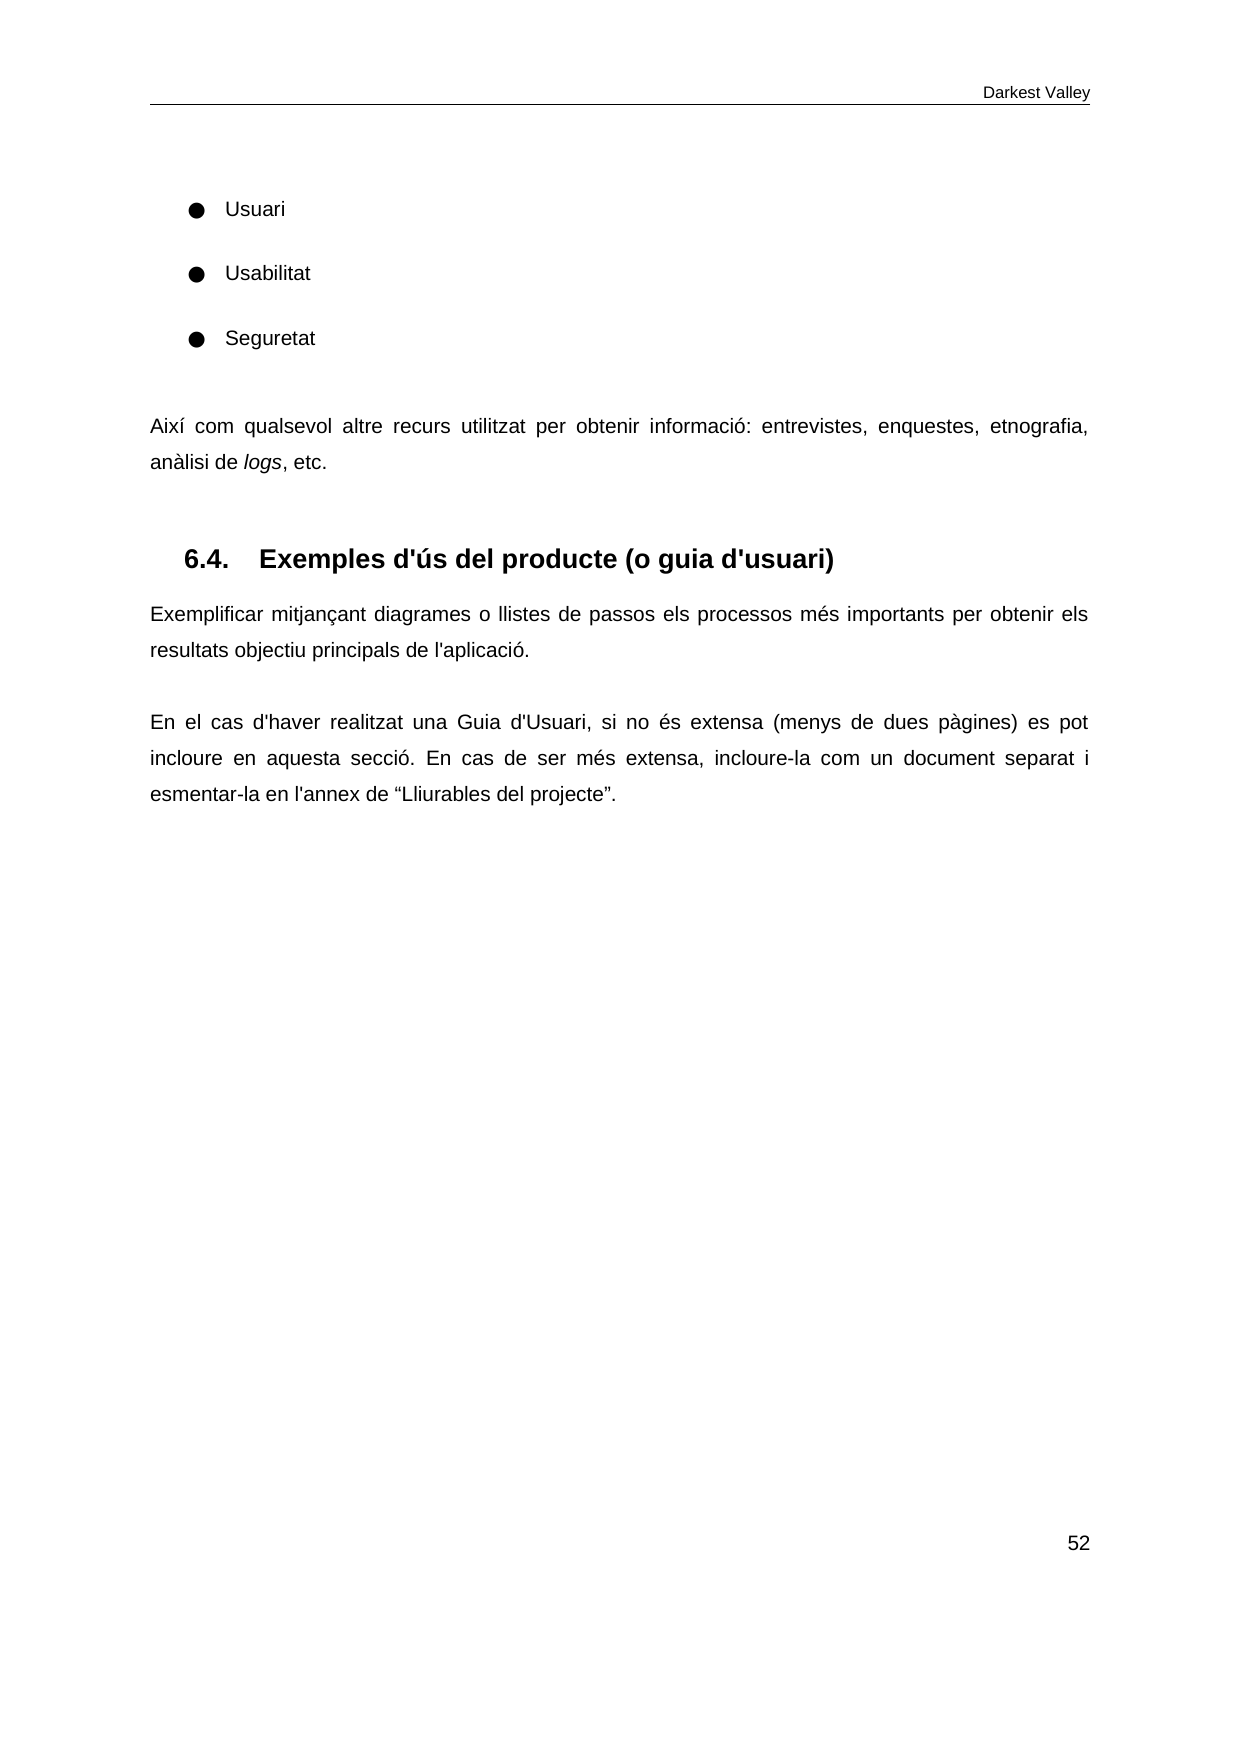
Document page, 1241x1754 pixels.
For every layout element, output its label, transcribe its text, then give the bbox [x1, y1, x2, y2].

subtitle Exemples d'ús del producte (o guia d'usuari) [184, 543, 1090, 574]
text En el cas d'haver realitzat una Guia d'Usuari, si no és extensa (menys de dues pàgines) es pot incloure en aquesta secció. En cas de ser més extensa, incloure-la com un document separat i esmentar-la en l'annex de “Lliurables del projecte”. [150, 710, 1090, 806]
list Seguretat [187, 314, 1090, 357]
list Usuari [187, 186, 1090, 229]
list Usabilitat [187, 250, 1090, 293]
text Així com qualsevol altre recurs utilitzat per obtenir informació: entrevistes, enquestes, etnografia, anàlisi de logs, etc. [150, 414, 1090, 474]
text Exemplificar mitjançant diagrames o llistes de passos els processos més importants per obtenir els resultats objectiu principals de l'aplicació. [150, 602, 1090, 662]
